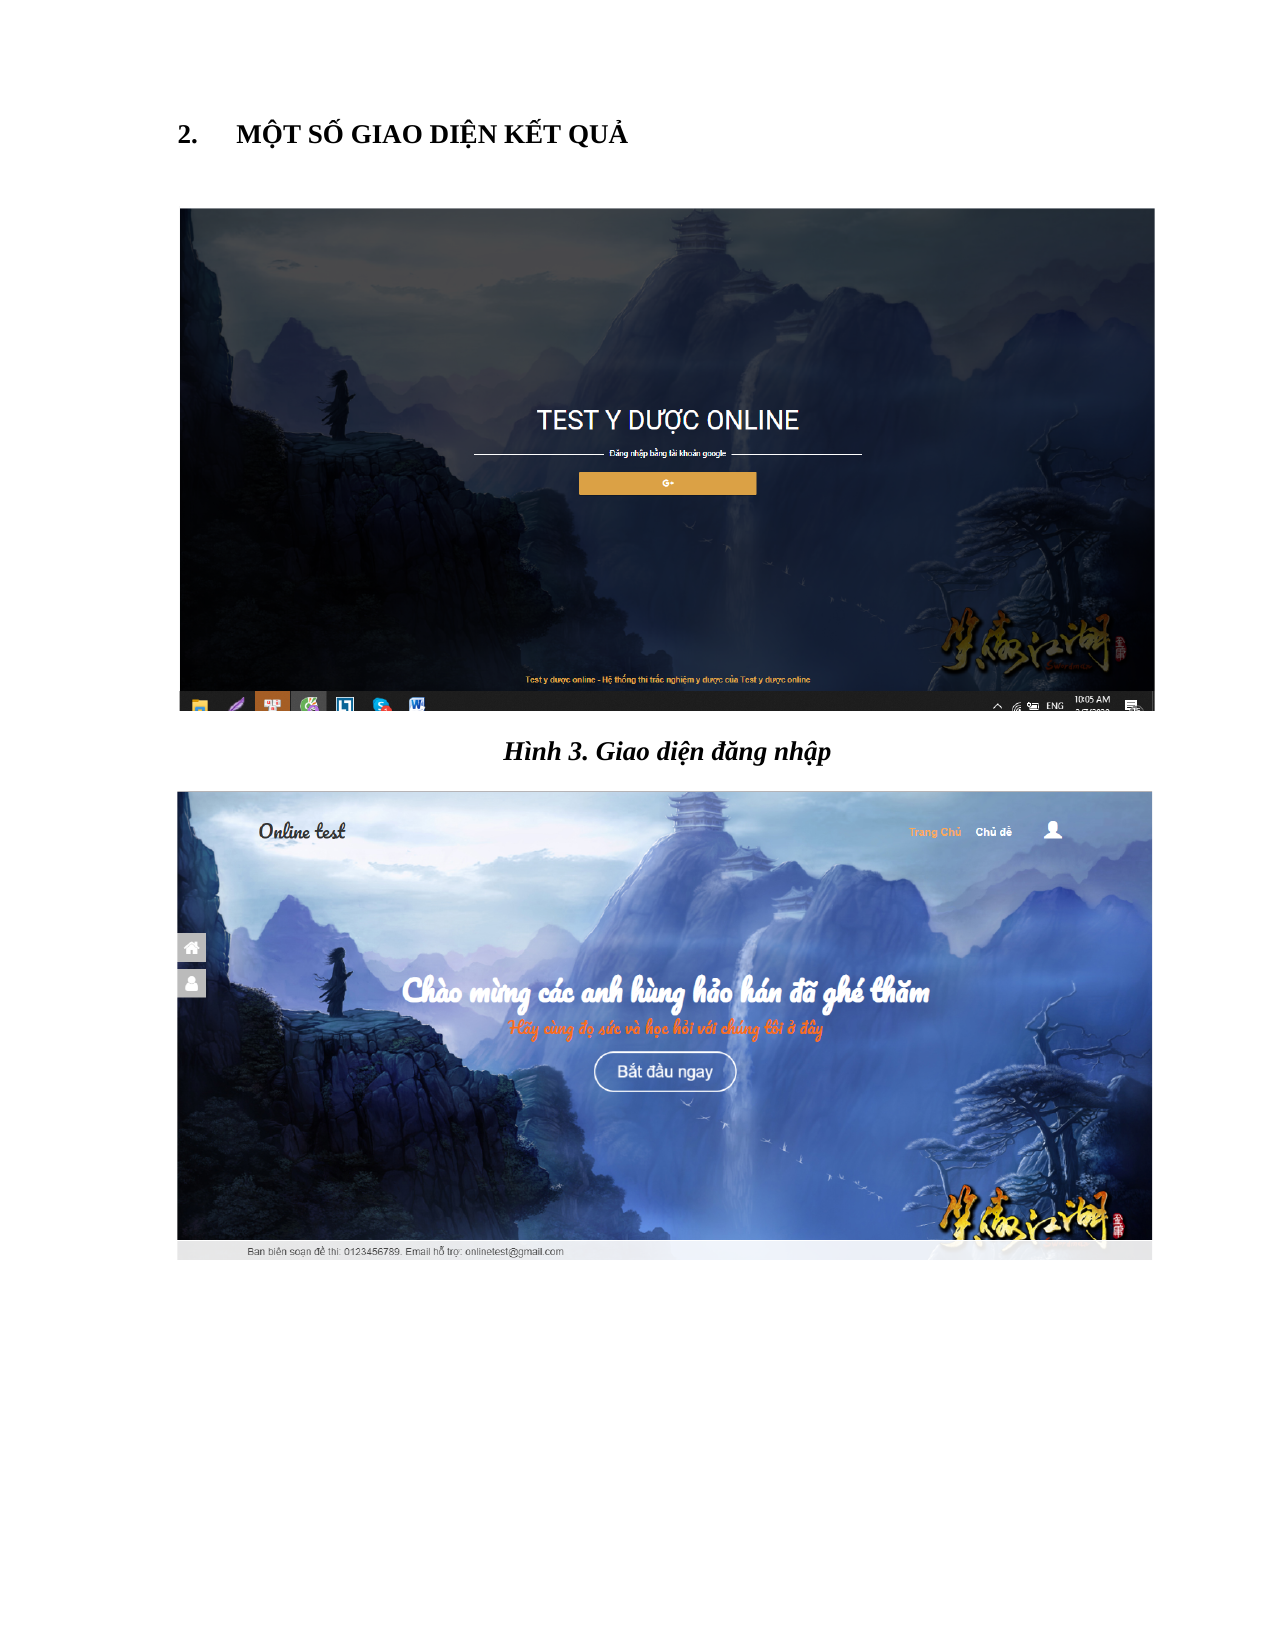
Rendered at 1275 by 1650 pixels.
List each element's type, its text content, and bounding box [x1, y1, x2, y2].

subtitle MỘT SỐ GIAO DIỆN KẾT QUẢ [177, 118, 1157, 149]
text Hình 3. Giao diện đăng nhập [177, 735, 1157, 766]
picture [179, 206, 1155, 711]
picture [177, 791, 1153, 1260]
